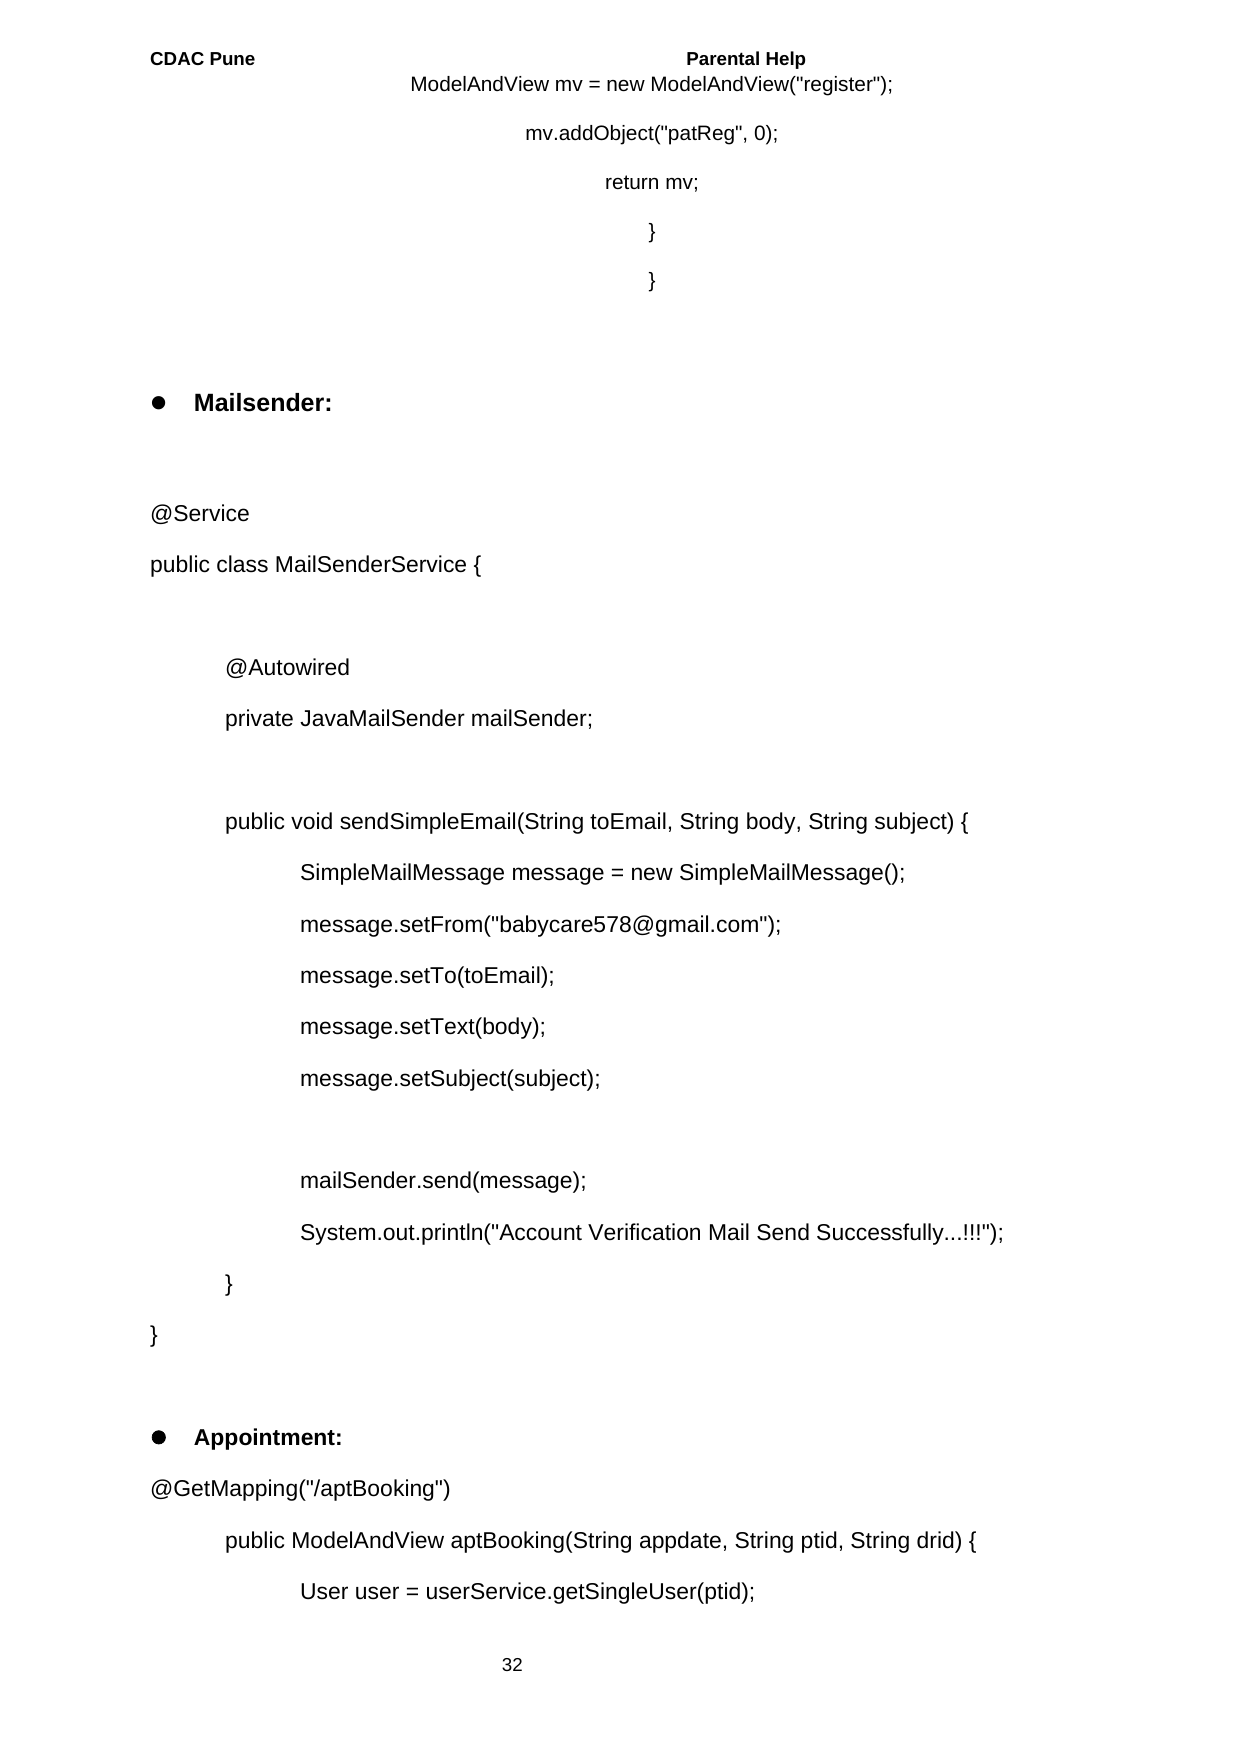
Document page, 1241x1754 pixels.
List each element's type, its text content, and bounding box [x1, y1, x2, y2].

text User user = userService.getSingleUser(ptid); [150, 1578, 1153, 1604]
text SimpleMailMessage message = new SimpleMailMessage(); [150, 859, 1153, 886]
text mv.addObject("patReg", 0); [150, 121, 1153, 145]
text @GetMapping("/aptBooking") [150, 1475, 1153, 1502]
list Mailsender: [150, 388, 1153, 417]
text public ModelAndView aptBooking(String appdate, String ptid, String drid) { [150, 1527, 1153, 1553]
list Appointment: [150, 1424, 1153, 1450]
text System.out.println("Account Verification Mail Send Successfully...!!!"); [150, 1219, 1153, 1245]
text } [150, 1270, 1153, 1296]
text message.setTo(toEmail); [150, 962, 1153, 988]
text ModelAndView mv = new ModelAndView("register"); [150, 72, 1153, 96]
text @Service [150, 500, 1153, 526]
text } [150, 268, 1153, 292]
text public void sendSimpleEmail(String toEmail, String body, String subject) { [150, 808, 1153, 834]
text return mv; [150, 170, 1153, 194]
text message.setFrom("babycare578@gmail.com"); [150, 911, 1153, 937]
text message.setText(body); [150, 1013, 1153, 1039]
text private JavaMailSender mailSender; [150, 705, 1153, 731]
text } [150, 219, 1153, 243]
text mailSender.send(message); [150, 1167, 1153, 1194]
text public class MailSenderService { [150, 551, 1153, 577]
text @Autowired [150, 654, 1153, 680]
text message.setSubject(subject); [150, 1064, 1153, 1091]
text } [150, 1321, 1153, 1348]
